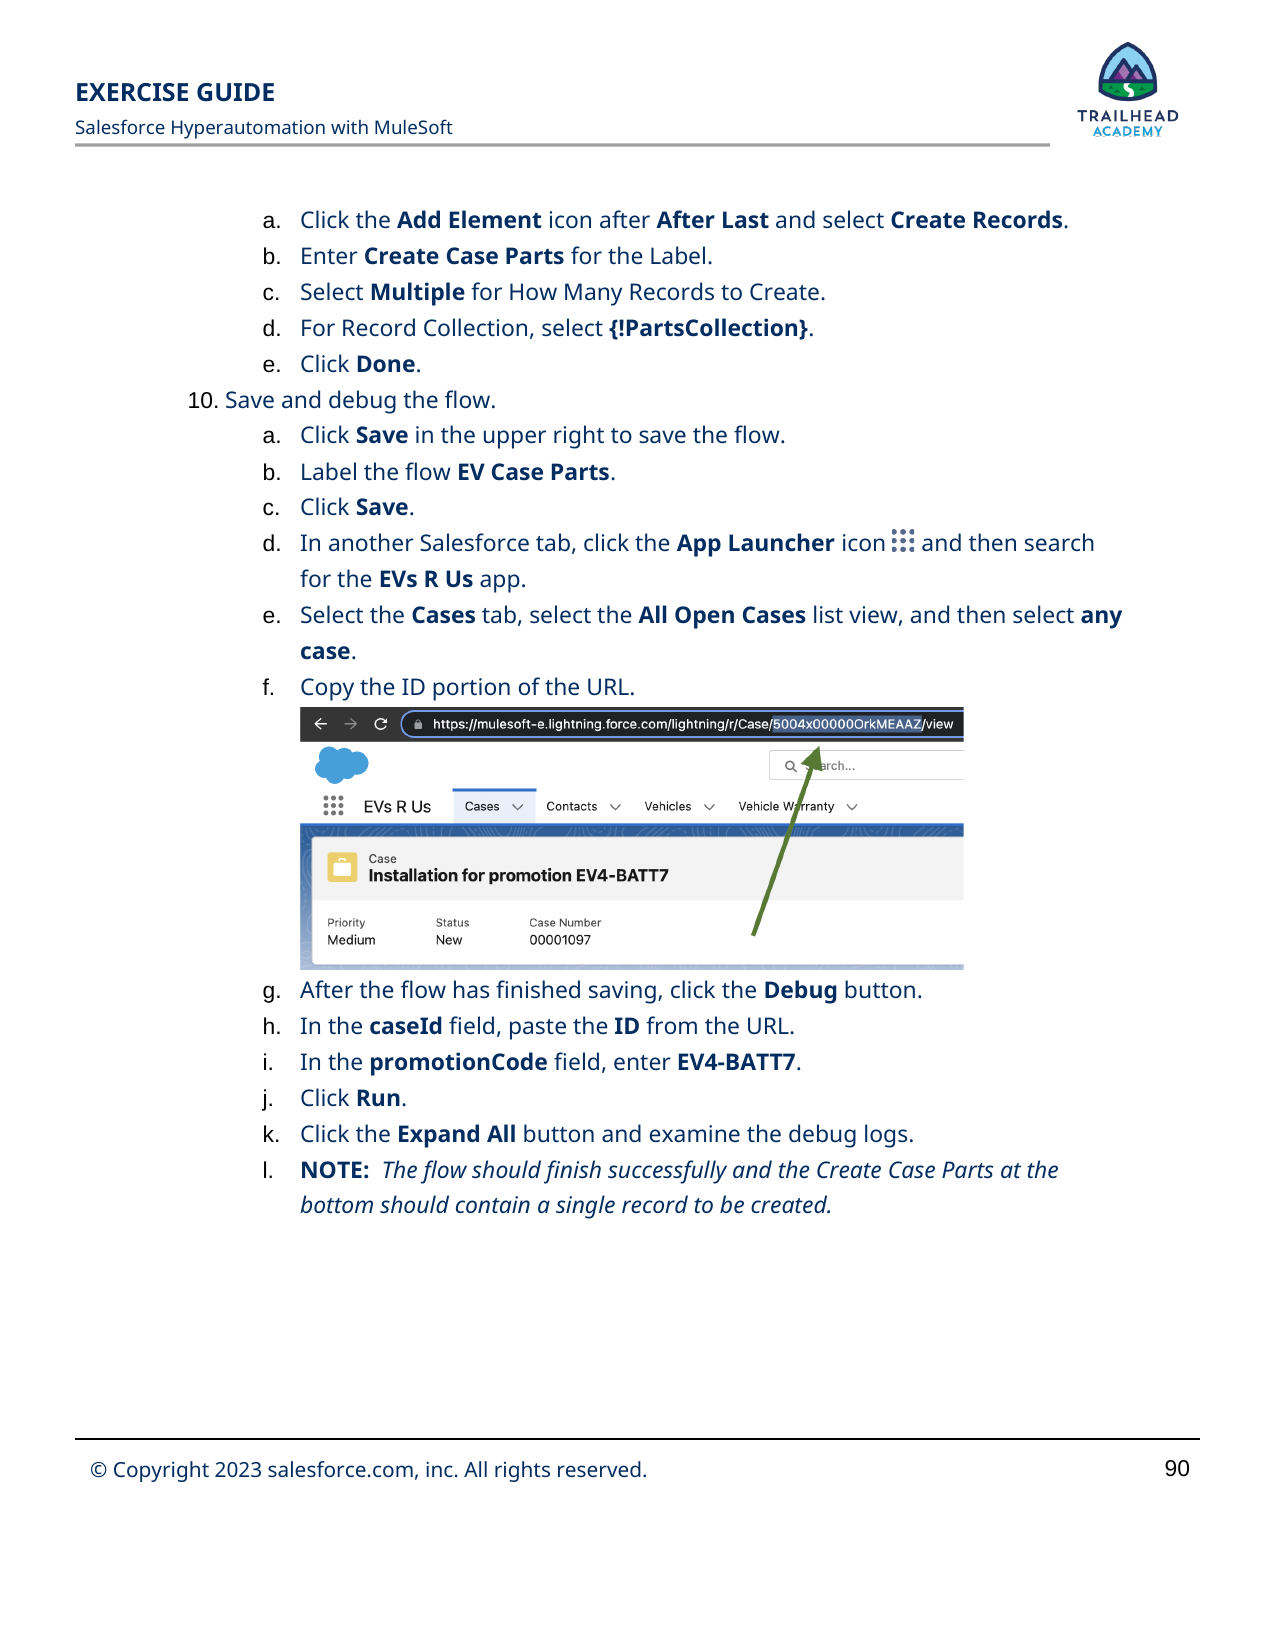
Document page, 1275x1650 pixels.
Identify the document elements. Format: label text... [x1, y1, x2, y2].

picture [1076, 41, 1179, 137]
picture [892, 529, 915, 552]
list Copy the ID portion of the URL. [262, 671, 1125, 702]
list Select Multiple for How Many Records to Create. [262, 276, 1125, 307]
list Select the Cases tab, select the All Open Cases list view, and then select any case. [262, 599, 1125, 666]
list Click the Expand All button and examine the debug logs. [262, 1118, 1125, 1149]
list NOTE: The flow should finish successfully and the Create Case Parts at the bottom should contain a single record to be created. [262, 1153, 1125, 1221]
list Click Save. [262, 491, 1125, 523]
list Enter Create Case Parts for the Label. [262, 240, 1125, 271]
list For Record Collection, select {!PartsCollection}. [262, 312, 1125, 343]
picture [300, 707, 964, 970]
list In the promotionCode field, enter EV4-BATT7. [262, 1046, 1125, 1077]
list Save and debug the flow. [187, 383, 1125, 415]
list After the flow has finished saving, click the Debug button. [262, 974, 1125, 1005]
list Label the flow EV Case Parts. [262, 455, 1125, 487]
list Click Done. [262, 348, 1125, 379]
list In the caseId field, paste the ID from the URL. [262, 1010, 1125, 1041]
list Click Run. [262, 1082, 1125, 1113]
list Click Save in the upper right to save the flow. [262, 419, 1125, 451]
list In another Salesforce tab, click the App Launcher icon and then search for the EVs R Us app. [262, 527, 1125, 594]
list Click the Add Element icon after After Last and select Create Records. [262, 204, 1125, 235]
